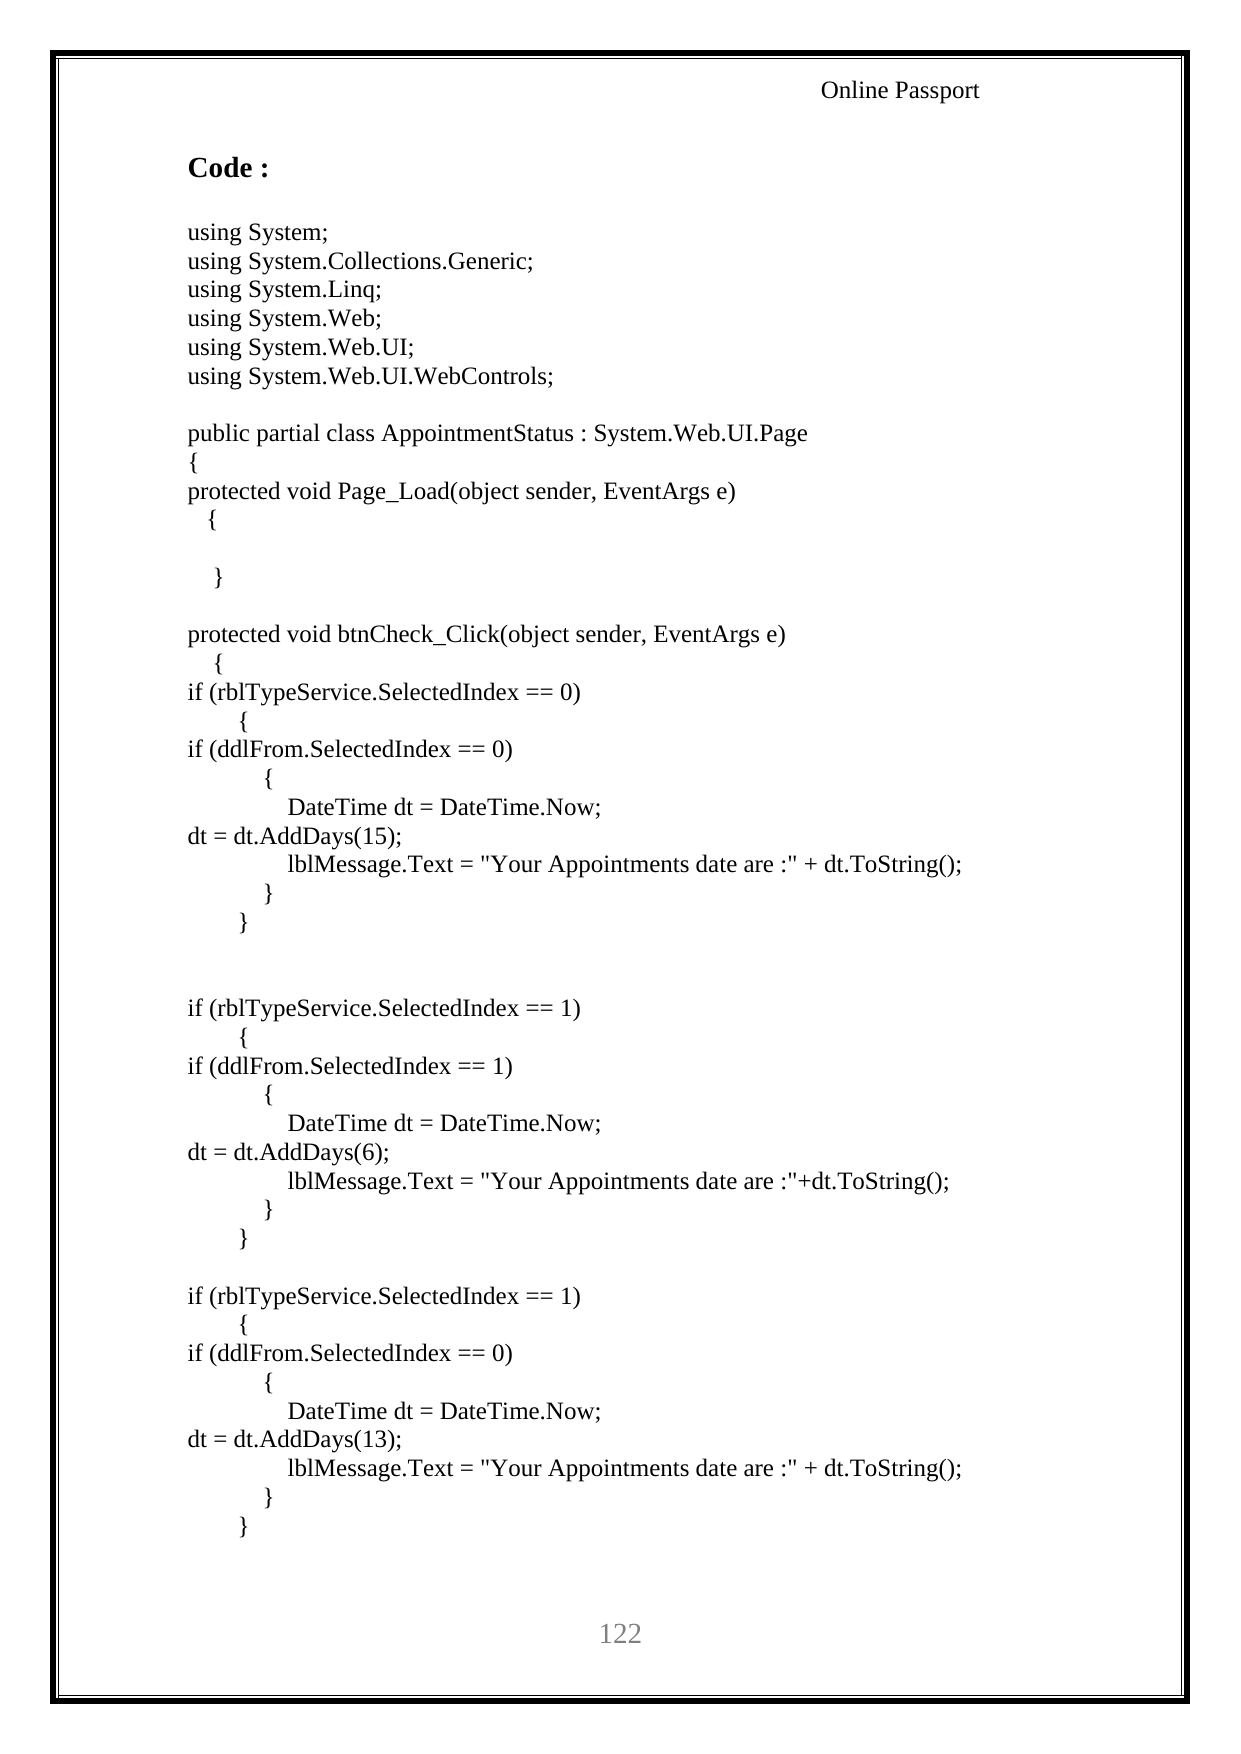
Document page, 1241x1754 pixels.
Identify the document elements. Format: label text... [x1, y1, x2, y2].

text } [187, 1511, 1053, 1539]
text DateTime dt = DateTime.Now; [187, 1108, 1053, 1137]
text } [187, 1223, 1053, 1252]
text if (ddlFrom.SelectedIndex == 0) [187, 734, 1053, 763]
text if (ddlFrom.SelectedIndex == 0) [187, 1338, 1053, 1367]
text if (rblTypeService.SelectedIndex == 1) [187, 993, 1053, 1022]
text { [187, 447, 1053, 476]
text DateTime dt = DateTime.Now; [187, 1396, 1053, 1424]
text using System.Web.UI.WebControls; [187, 361, 1053, 389]
text public partial class AppointmentStatus : System.Web.UI.Page [187, 418, 1053, 447]
text } [187, 1194, 1053, 1223]
text if (rblTypeService.SelectedIndex == 0) [187, 677, 1053, 706]
text { [187, 1309, 1053, 1338]
text DateTime dt = DateTime.Now; [187, 792, 1053, 821]
text dt = dt.AddDays(15); [187, 821, 1053, 849]
text lblMessage.Text = "Your Appointments date are :" + dt.ToString(); [187, 849, 1053, 878]
text lblMessage.Text = "Your Appointments date are :"+dt.ToString(); [187, 1166, 1053, 1194]
text } [187, 562, 1053, 591]
text using System.Linq; [187, 274, 1053, 303]
text { [187, 1022, 1053, 1051]
text } [187, 1482, 1053, 1511]
text using System; [187, 217, 1053, 246]
text { [187, 1079, 1053, 1108]
text } [187, 878, 1053, 907]
text { [187, 648, 1053, 677]
text protected void Page_Load(object sender, EventArgs e) [187, 476, 1053, 504]
text { [187, 504, 1053, 533]
text protected void btnCheck_Click(object sender, EventArgs e) [187, 619, 1053, 648]
text if (ddlFrom.SelectedIndex == 1) [187, 1051, 1053, 1079]
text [187, 1453, 1053, 1482]
text { [187, 706, 1053, 734]
text dt = dt.AddDays(6); [187, 1137, 1053, 1166]
text { [187, 763, 1053, 792]
text using System.Web; [187, 303, 1053, 332]
text } [187, 907, 1053, 936]
text Code : [187, 150, 1053, 183]
text using System.Collections.Generic; [187, 246, 1053, 274]
text if (rblTypeService.SelectedIndex == 1) [187, 1281, 1053, 1309]
text using System.Web.UI; [187, 332, 1053, 361]
text { [187, 1367, 1053, 1396]
text dt = dt.AddDays(13); [187, 1424, 1053, 1453]
